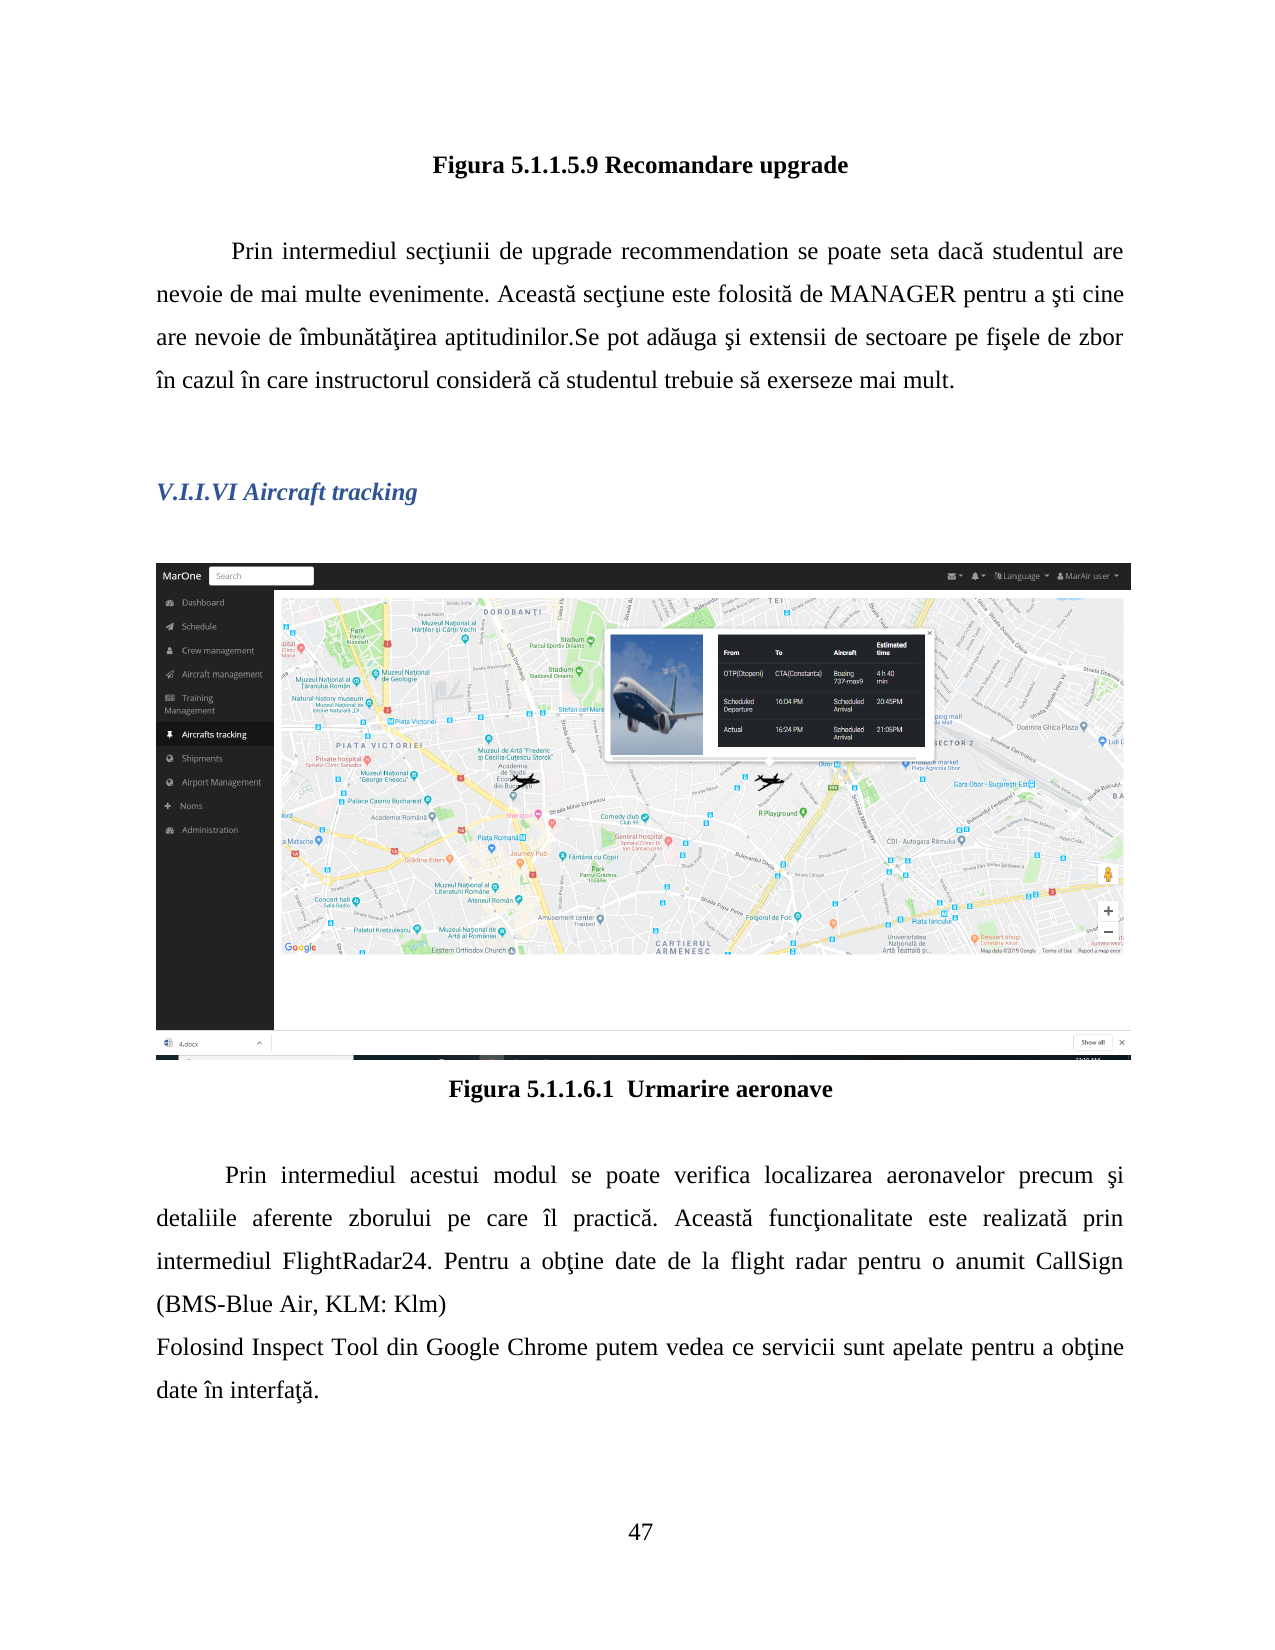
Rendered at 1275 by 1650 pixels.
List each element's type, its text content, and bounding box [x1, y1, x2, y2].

text Folosind Inspect Tool din Google Chrome putem vedea ce servicii sunt apelate pentru a obţine date în interfaţă. [156, 1332, 1125, 1404]
picture [156, 563, 1131, 1060]
text Prin intermediul secţiunii de upgrade recommendation se poate seta dacă studentul are nevoie de mai multe evenimente. Această secţiune este folosită de MANAGER pentru a şti cine are nevoie de îmbunătăţirea aptitudinilor.Se pot adăuga şi extensii de sectoare pe fişele de zbor în cazul în care instructorul consideră că studentul trebuie să exerseze mai mult. [156, 236, 1125, 394]
text Prin intermediul acestui modul se poate verifica localizarea aeronavelor precum şi detaliile aferente zborului pe care îl practică. Această funcţionalitate este realizată prin intermediul FlightRadar24. Pentru a obţine date de la flight radar pentru o anumit CallSign (BMS-Blue Air, KLM: Klm) [156, 1160, 1125, 1318]
subtitle V.I.I.VI Aircraft tracking [156, 477, 1125, 506]
text Figura 5.1.1.5.9 Recomandare upgrade [156, 150, 1125, 179]
text Figura 5.1.1.6.1 Urmarire aeronave [156, 1074, 1125, 1102]
